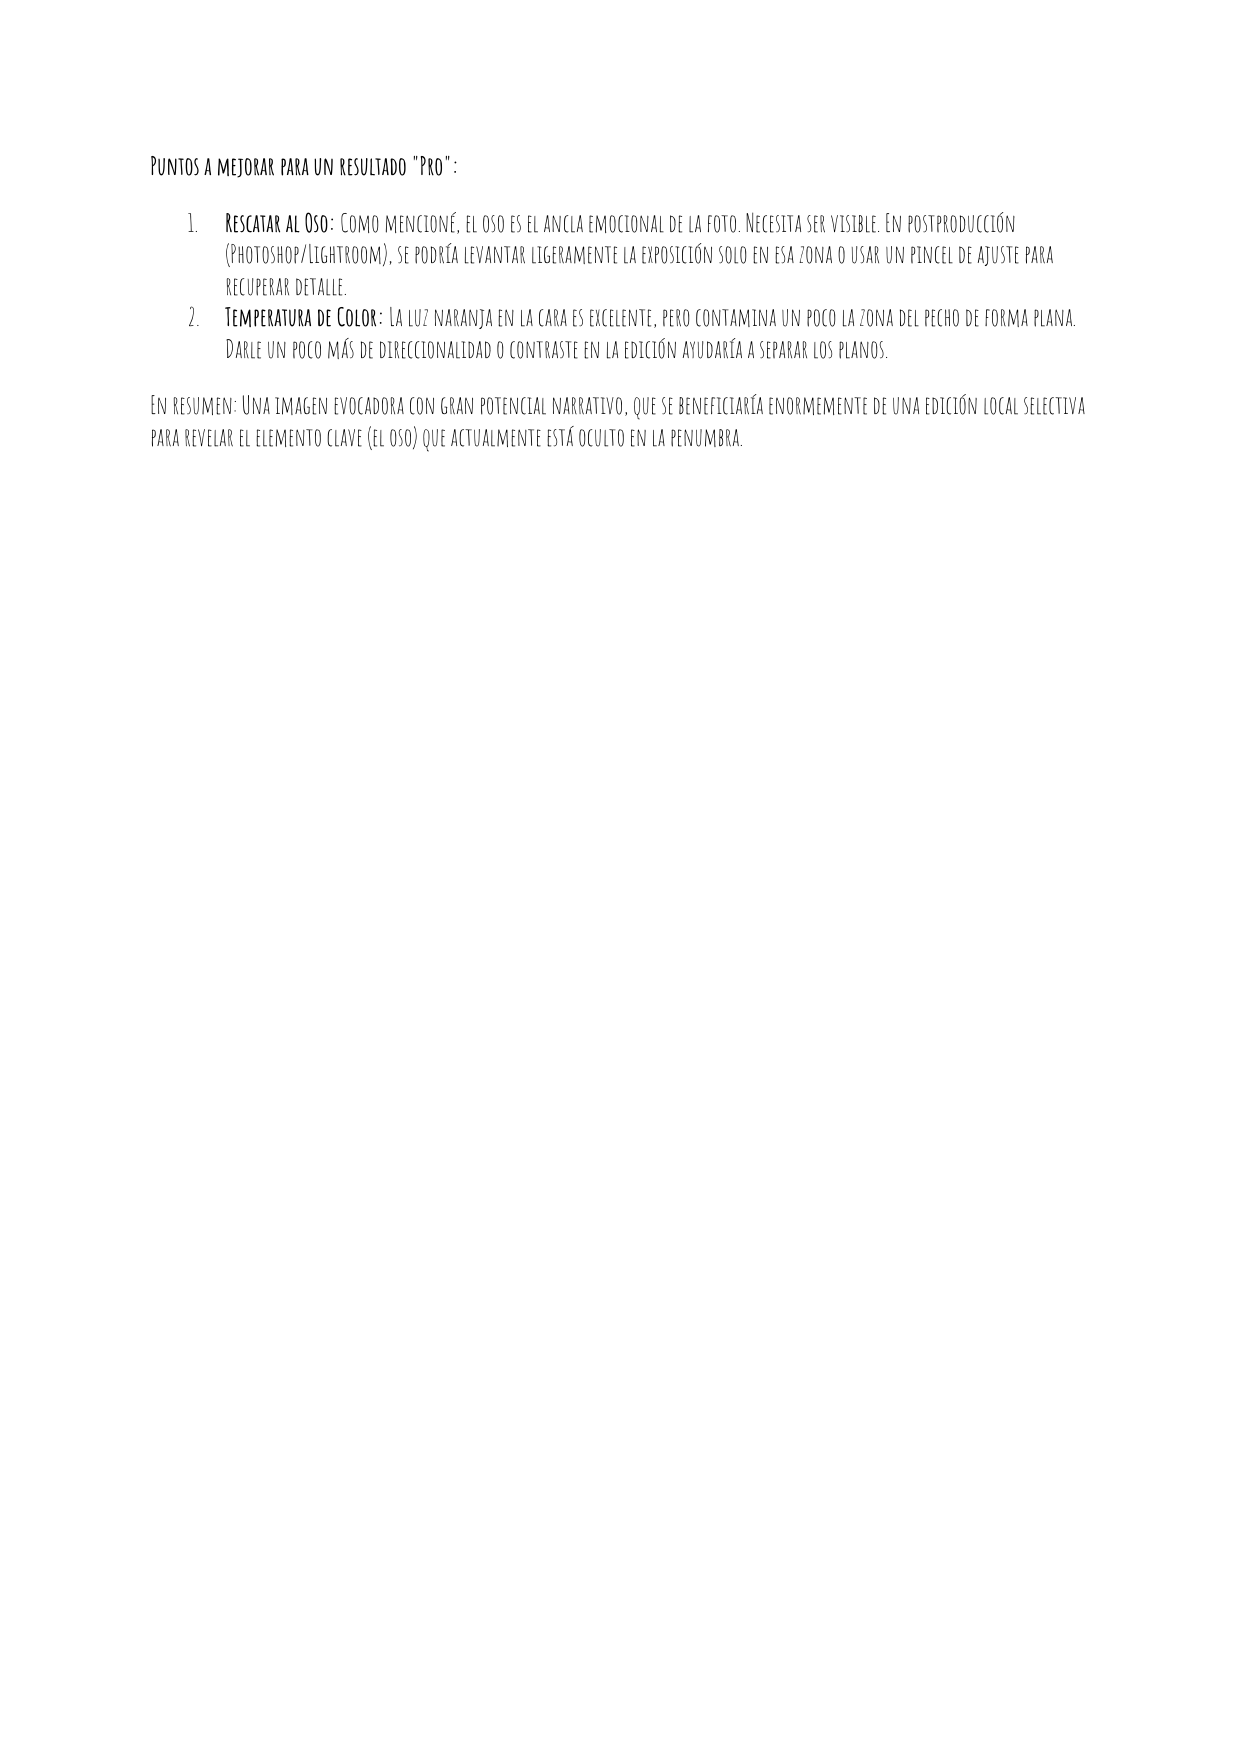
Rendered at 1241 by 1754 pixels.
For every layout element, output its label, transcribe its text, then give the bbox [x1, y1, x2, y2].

list Temperatura de Color: La luz naranja en la cara es excelente, pero contamina un poco la zona del pecho de forma plana. Darle un poco más de direccionalidad o contraste en la edición ayudaría a separar los planos. [187, 301, 1090, 364]
text En resumen: Una imagen evocadora con gran potencial narrativo, que se beneficiaría enormemente de una edición local selectiva para revelar el elemento clave (el oso) que actualmente está oculto en la penumbra. [150, 389, 1090, 452]
text Puntos a mejorar para un resultado "Pro": [150, 150, 1090, 182]
list Rescatar al Oso: Como mencioné, el oso es el ancla emocional de la foto. Necesita ser visible. En postproducción (Photoshop/Lightroom), se podría levantar ligeramente la exposición solo en esa zona o usar un pincel de ajuste para recuperar detalle. [187, 207, 1090, 301]
